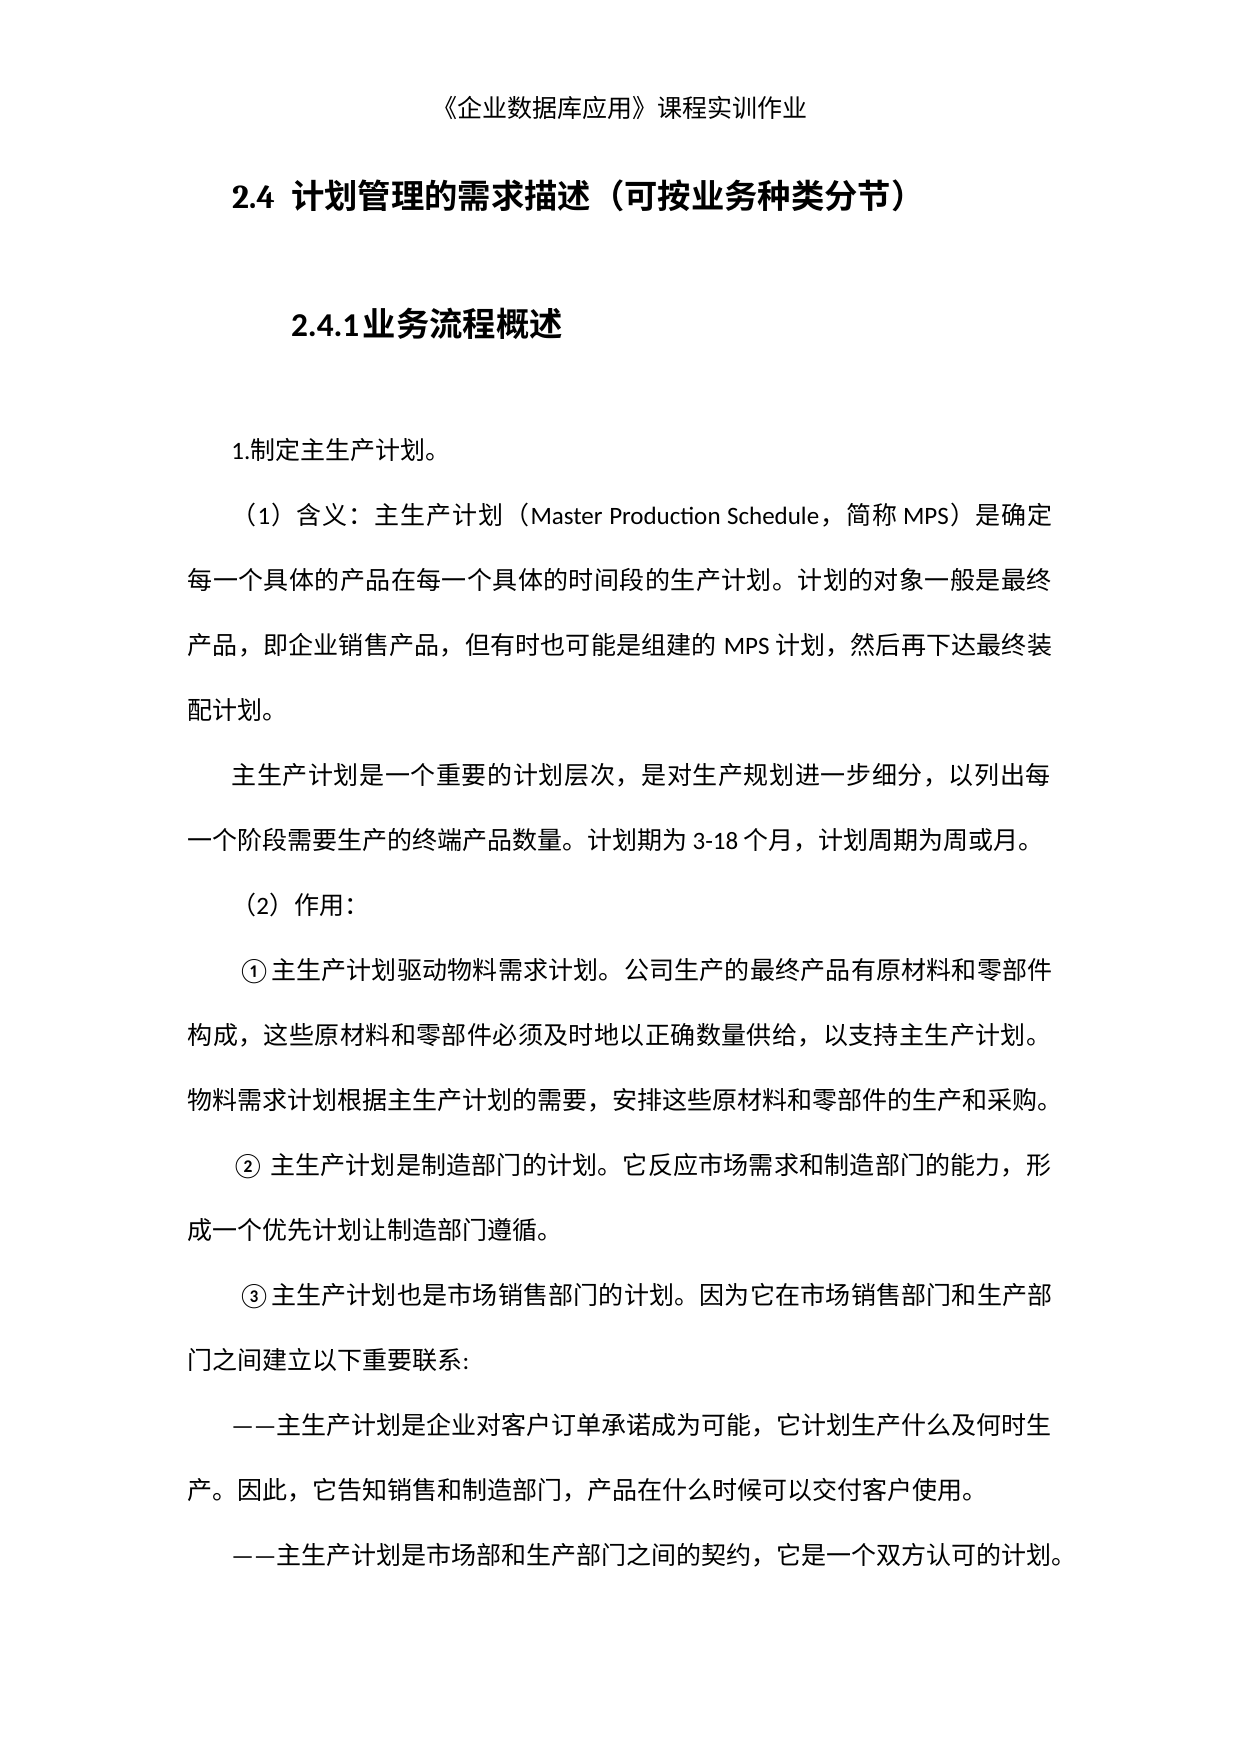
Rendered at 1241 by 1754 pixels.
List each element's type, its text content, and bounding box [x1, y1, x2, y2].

text ②主生产计划是制造部门的计划。它反应市场需求和制造部门的能力，形成一个优先计划让制造部门遵循。 [187, 1131, 1053, 1261]
subtitle 计划管理的需求描述（可按业务种类分节） [232, 162, 1053, 227]
text ——主生产计划是企业对客户订单承诺成为可能，它计划生产什么及何时生产。因此，它告知销售和制造部门，产品在什么时候可以交付客户使用。 [187, 1391, 1053, 1521]
text 主生产计划是一个重要的计划层次，是对生产规划进一步细分，以列出每一个阶段需要生产的终端产品数量。计划期为3-18个月，计划周期为周或月。 [187, 741, 1053, 871]
text ①主生产计划驱动物料需求计划。公司生产的最终产品有原材料和零部件构成，这些原材料和零部件必须及时地以正确数量供给，以支持主生产计划。物料需求计划根据主生产计划的需要，安排这些原材料和零部件的生产和采购。 [187, 936, 1053, 1131]
text （2）作用： [187, 871, 1053, 936]
text （1）含义：主生产计划（Master Production Schedule，简称MPS）是确定每一个具体的产品在每一个具体的时间段的生产计划。计划的对象一般是最终产品，即企业销售产品，但有时也可能是组建的MPS计划，然后再下达最终装配计划。 [187, 481, 1053, 741]
text 1.制定主生产计划。 [187, 416, 1053, 481]
subtitle 业务流程概述 [291, 289, 1053, 354]
text ③主生产计划也是市场销售部门的计划。因为它在市场销售部门和生产部门之间建立以下重要联系: [187, 1261, 1053, 1391]
text ——主生产计划是市场部和生产部门之间的契约，它是一个双方认可的计划。 [187, 1521, 1053, 1586]
